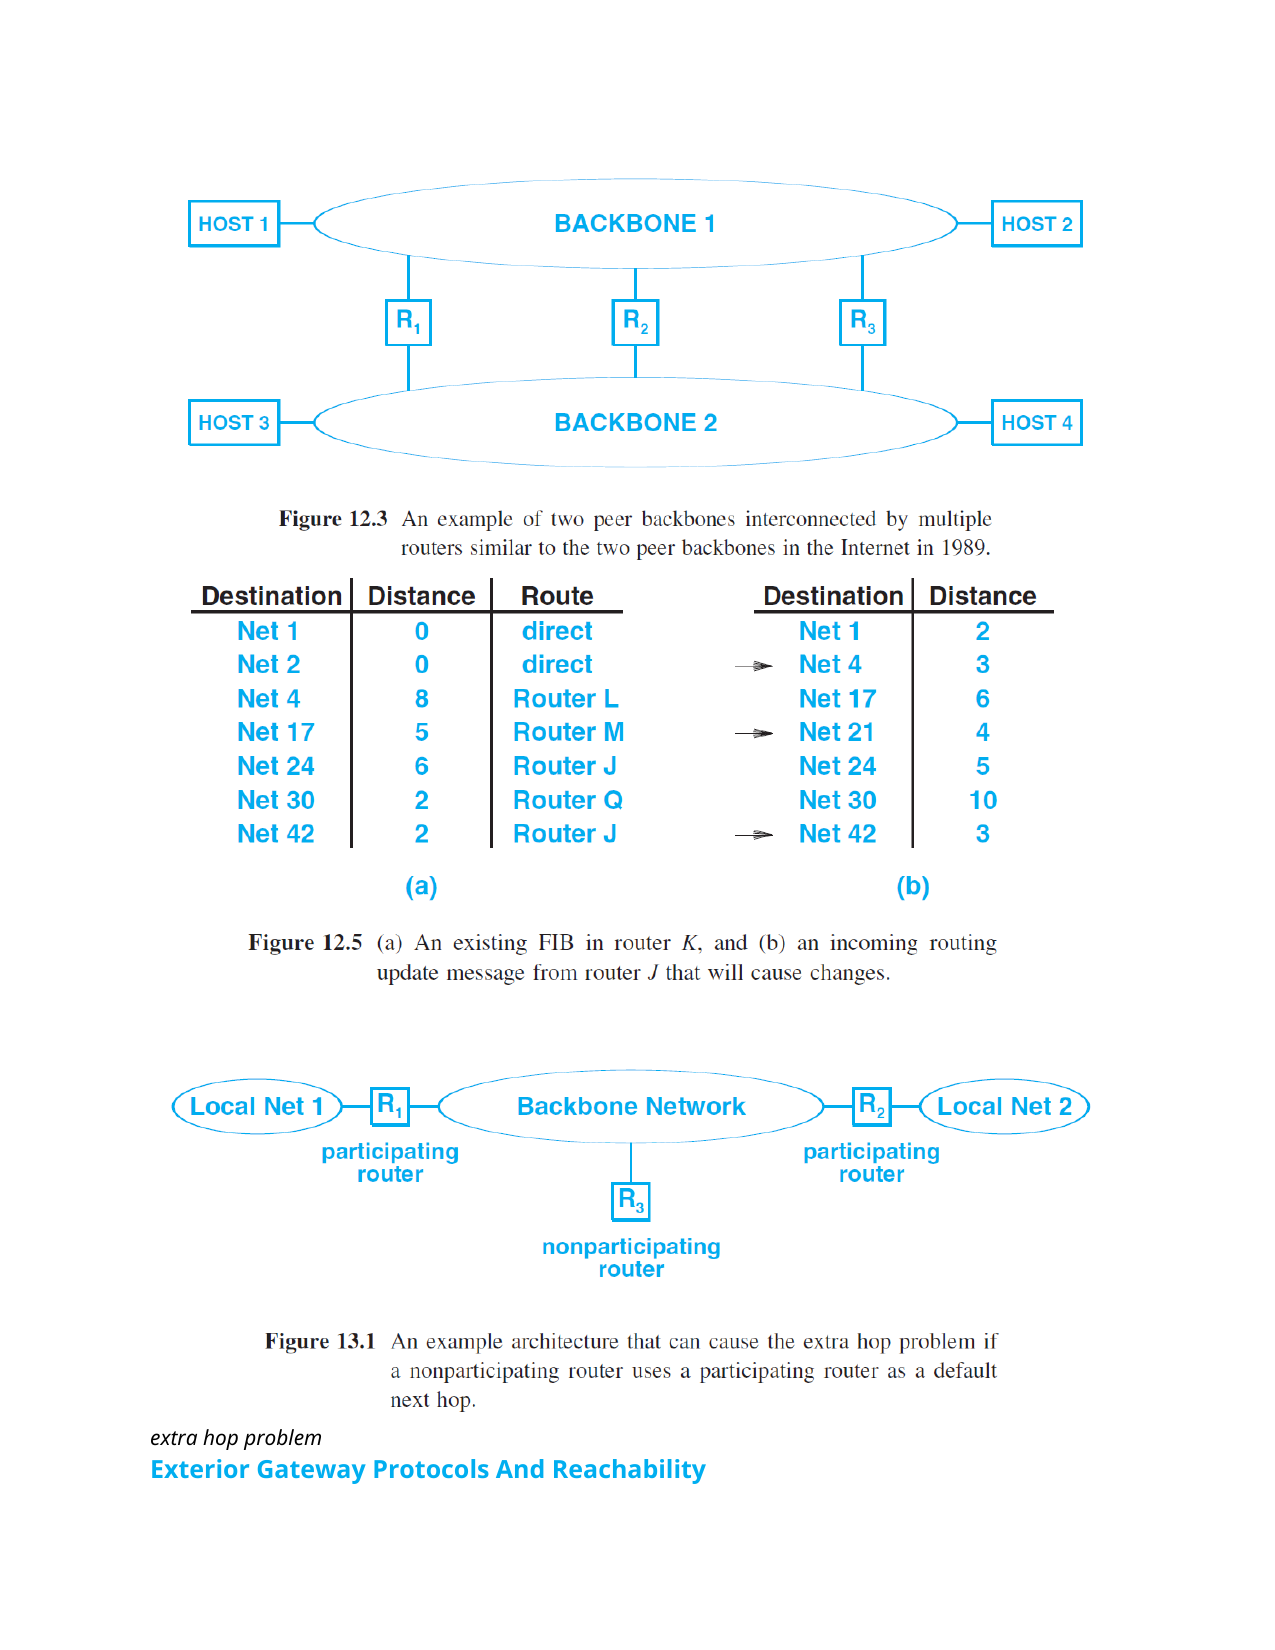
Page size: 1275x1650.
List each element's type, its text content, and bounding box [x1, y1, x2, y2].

text Exterior Gateway Protocols And Reachability [150, 1451, 1125, 1486]
text extra hop problem [150, 1423, 1125, 1451]
